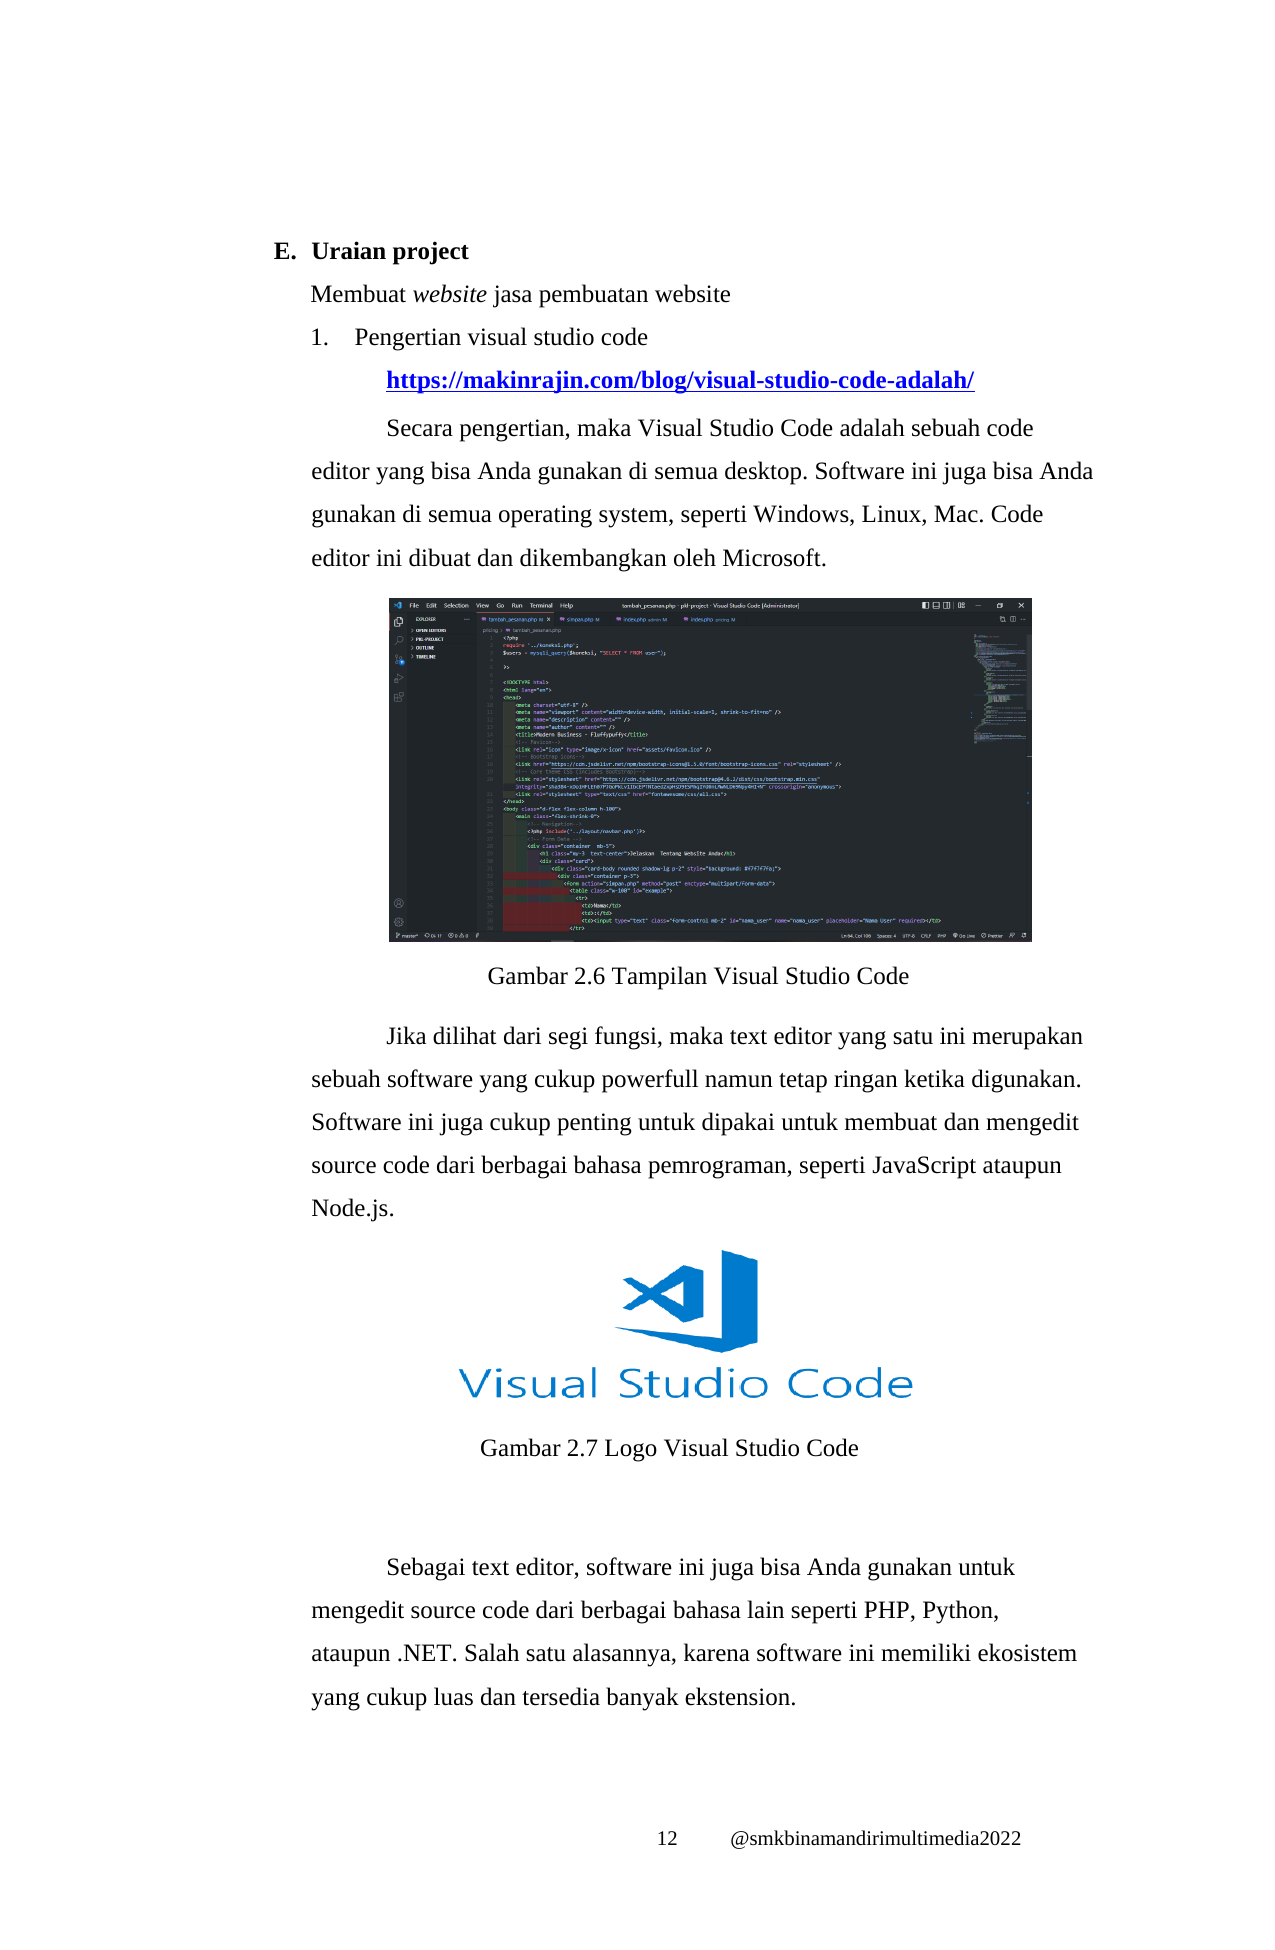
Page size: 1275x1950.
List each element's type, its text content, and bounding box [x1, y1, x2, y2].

text Sebagai text editor, software ini juga bisa Anda gunakan untuk mengedit source code dari berbagai bahasa lain seperti PHP, Python, ataupun .NET. Salah satu alasannya, karena software ini memiliki ekosistem yang cukup luas dan tersedia banyak ekstension. [311, 1552, 1098, 1710]
list Uraian project [274, 236, 1098, 265]
picture [389, 598, 1032, 942]
text Gambar 2.6 Tampilan Visual Studio Code [236, 961, 1098, 990]
text https://makinrajin.com/blog/visual-studio-code-adalah/ [311, 366, 1098, 394]
list Pengertian visual studio code [310, 322, 1098, 351]
picture [422, 1229, 950, 1418]
list Membuat website jasa pembuatan website [310, 279, 1098, 308]
text Gambar 2.7 Logo Visual Studio Code [386, 1433, 1098, 1461]
text Jika dilihat dari segi fungsi, maka text editor yang satu ini merupakan sebuah software yang cukup powerfull namun tetap ringan ketika digunakan. Software ini juga cukup penting untuk dipakai untuk membuat dan mengedit source code dari berbagai bahasa pemrograman, seperti JavaScript ataupun Node.js. [311, 1021, 1098, 1222]
text Secara pengertian, maka Visual Studio Code adalah sebuah code editor yang bisa Anda gunakan di semua desktop. Software ini juga bisa Anda gunakan di semua operating system, seperti Windows, Linux, Mac. Code editor ini dibuat dan dikembangkan oleh Microsoft. [311, 413, 1098, 571]
